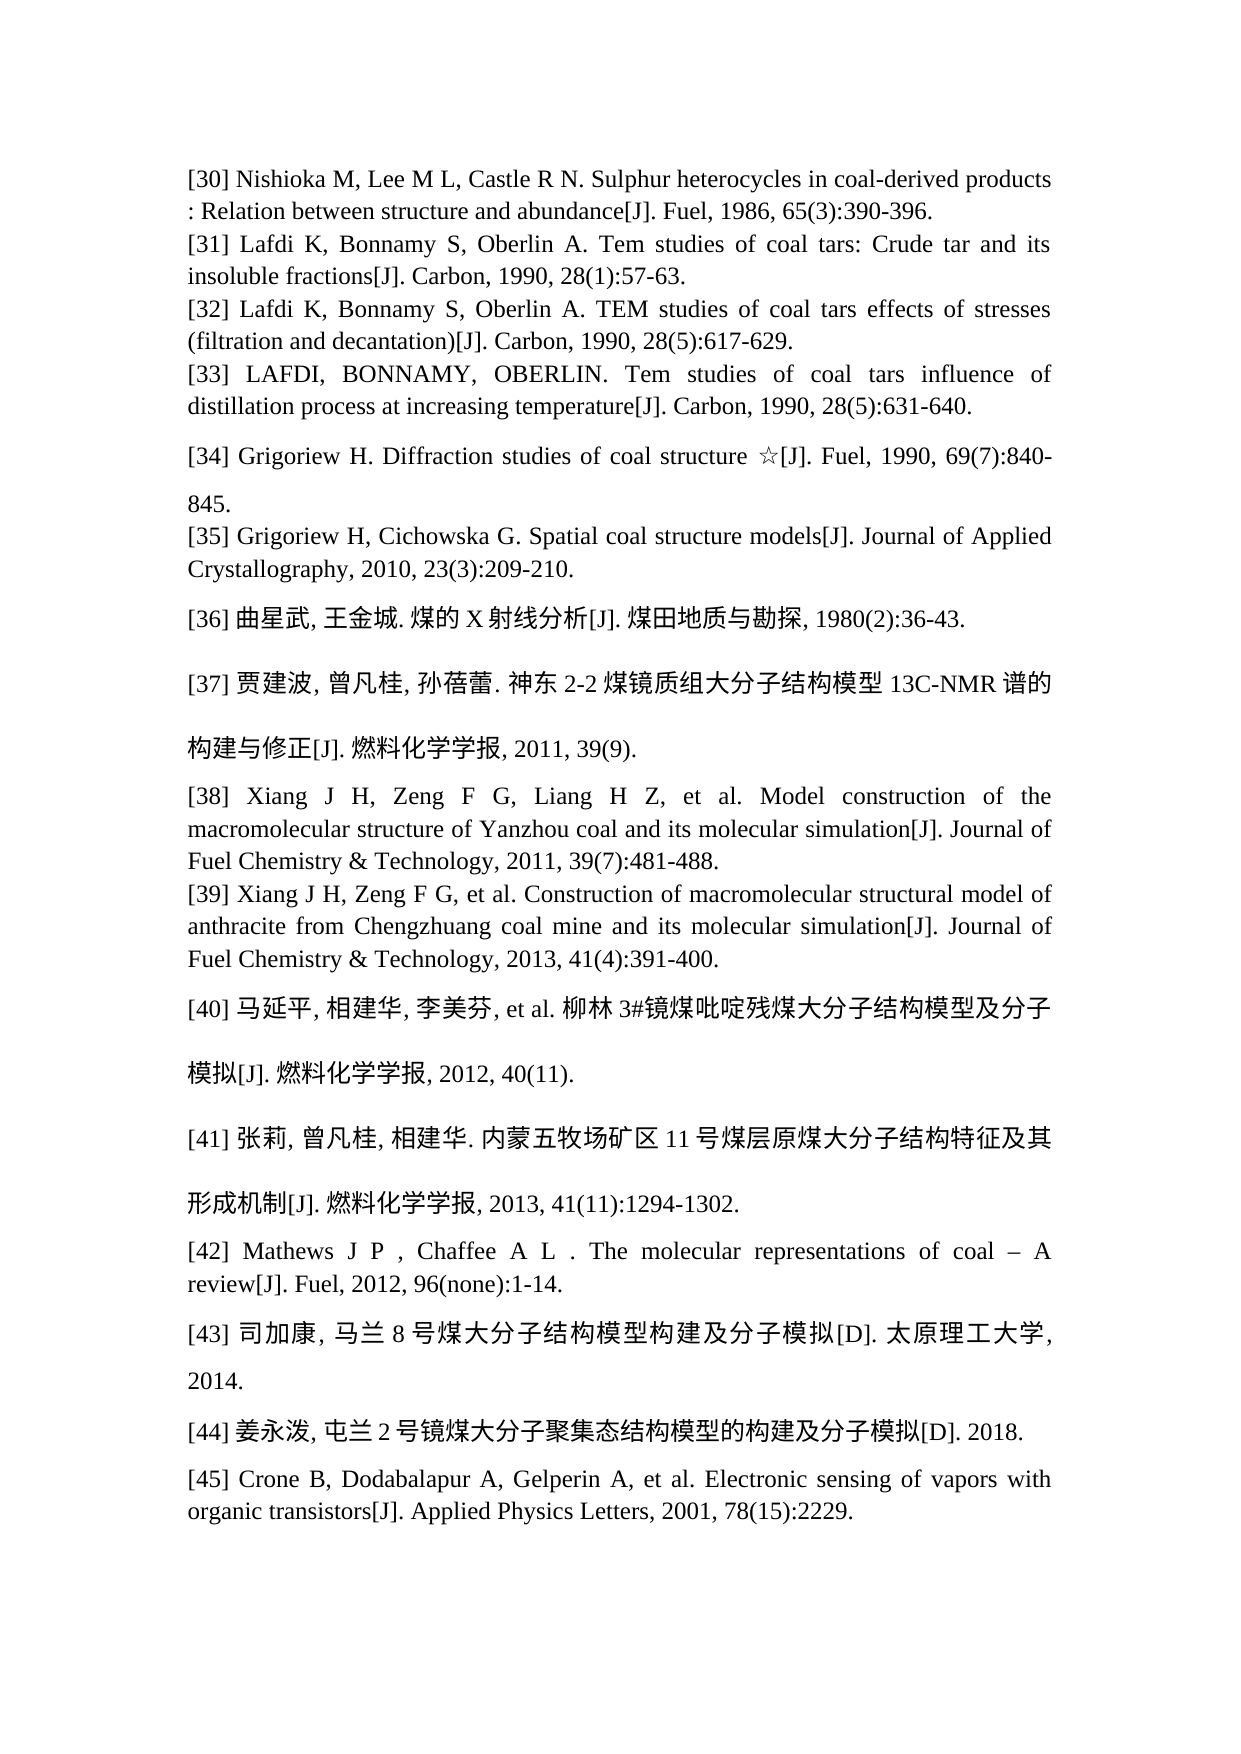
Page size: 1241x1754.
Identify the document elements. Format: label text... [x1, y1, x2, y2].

text [41] 张莉, 曾凡桂, 相建华. 内蒙五牧场矿区11号煤层原煤大分子结构特征及其形成机制[J]. 燃料化学学报, 2013, 41(11):1294-1302. [187, 1104, 1053, 1234]
text [44] 姜永泼, 屯兰2号镜煤大分子聚集态结构模型的构建及分子模拟[D]. 2018. [187, 1397, 1053, 1462]
text [30] Nishioka M, Lee M L, Castle R N. Sulphur heterocycles in coal-derived products : Relation between structure and abundance[J]. Fuel, 1986, 65(3):390-396. [187, 162, 1053, 227]
text [31] Lafdi K, Bonnamy S, Oberlin A. Tem studies of coal tars: Crude tar and its insoluble fractions[J]. Carbon, 1990, 28(1):57-63. [187, 227, 1053, 292]
text [45] Crone B, Dodabalapur A, Gelperin A, et al. Electronic sensing of vapors with organic transistors[J]. Applied Physics Letters, 2001, 78(15):2229. [187, 1462, 1053, 1527]
text [35] Grigoriew H, Cichowska G. Spatial coal structure models[J]. Journal of Applied Crystallography, 2010, 23(3):209-210. [187, 519, 1053, 584]
text [43] 司加康, 马兰8号煤大分子结构模型构建及分子模拟[D]. 太原理工大学, 2014. [187, 1299, 1053, 1397]
text [42] Mathews J P , Chaffee A L . The molecular representations of coal – A review[J]. Fuel, 2012, 96(none):1-14. [187, 1234, 1053, 1299]
text [38] Xiang J H, Zeng F G, Liang H Z, et al. Model construction of the macromolecular structure of Yanzhou coal and its molecular simulation[J]. Journal of Fuel Chemistry & Technology, 2011, 39(7):481-488. [187, 779, 1053, 877]
text [32] Lafdi K, Bonnamy S, Oberlin A. TEM studies of coal tars effects of stresses (filtration and decantation)[J]. Carbon, 1990, 28(5):617-629. [187, 292, 1053, 357]
text [39] Xiang J H, Zeng F G, et al. Construction of macromolecular structural model of anthracite from Chengzhuang coal mine and its molecular simulation[J]. Journal of Fuel Chemistry & Technology, 2013, 41(4):391-400. [187, 877, 1053, 974]
text [36] 曲星武, 王金城. 煤的X射线分析[J]. 煤田地质与勘探, 1980(2):36-43. [187, 584, 1053, 649]
text [37] 贾建波, 曾凡桂, 孙蓓蕾. 神东2-2煤镜质组大分子结构模型13C-NMR谱的构建与修正[J]. 燃料化学学报, 2011, 39(9). [187, 649, 1053, 779]
text [33] LAFDI, BONNAMY, OBERLIN. Tem studies of coal tars influence of distillation process at increasing temperature[J]. Carbon, 1990, 28(5):631-640. [187, 357, 1053, 422]
text [40] 马延平, 相建华, 李美芬, et al. 柳林3#镜煤吡啶残煤大分子结构模型及分子模拟[J]. 燃料化学学报, 2012, 40(11). [187, 974, 1053, 1104]
text [34] Grigoriew H. Diffraction studies of coal structure ☆[J]. Fuel, 1990, 69(7):840-845. [187, 422, 1053, 519]
